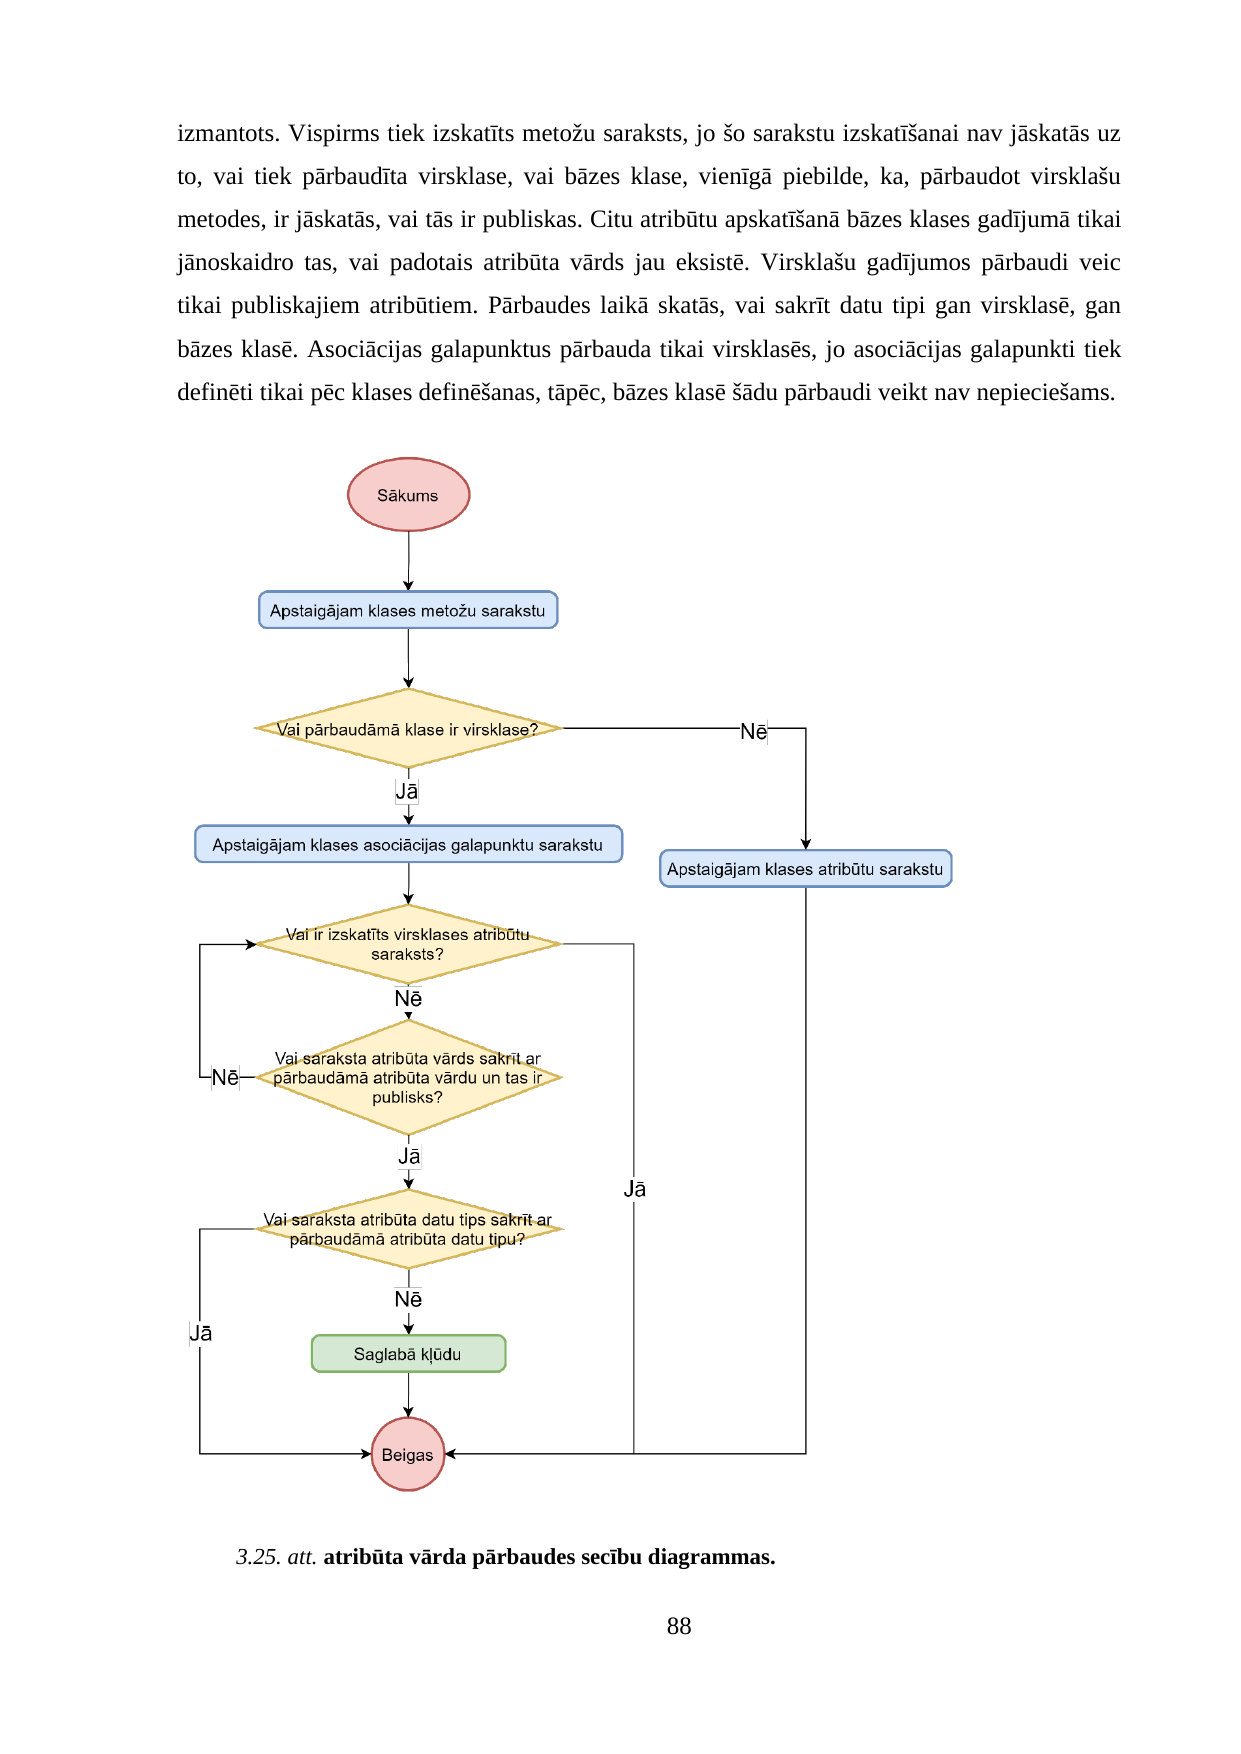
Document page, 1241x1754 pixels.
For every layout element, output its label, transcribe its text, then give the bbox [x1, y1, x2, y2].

text 3.25. att. atribūta vārda pārbaudes secību diagrammas. [177, 1543, 1122, 1569]
picture [177, 445, 965, 1504]
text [177, 118, 1122, 406]
